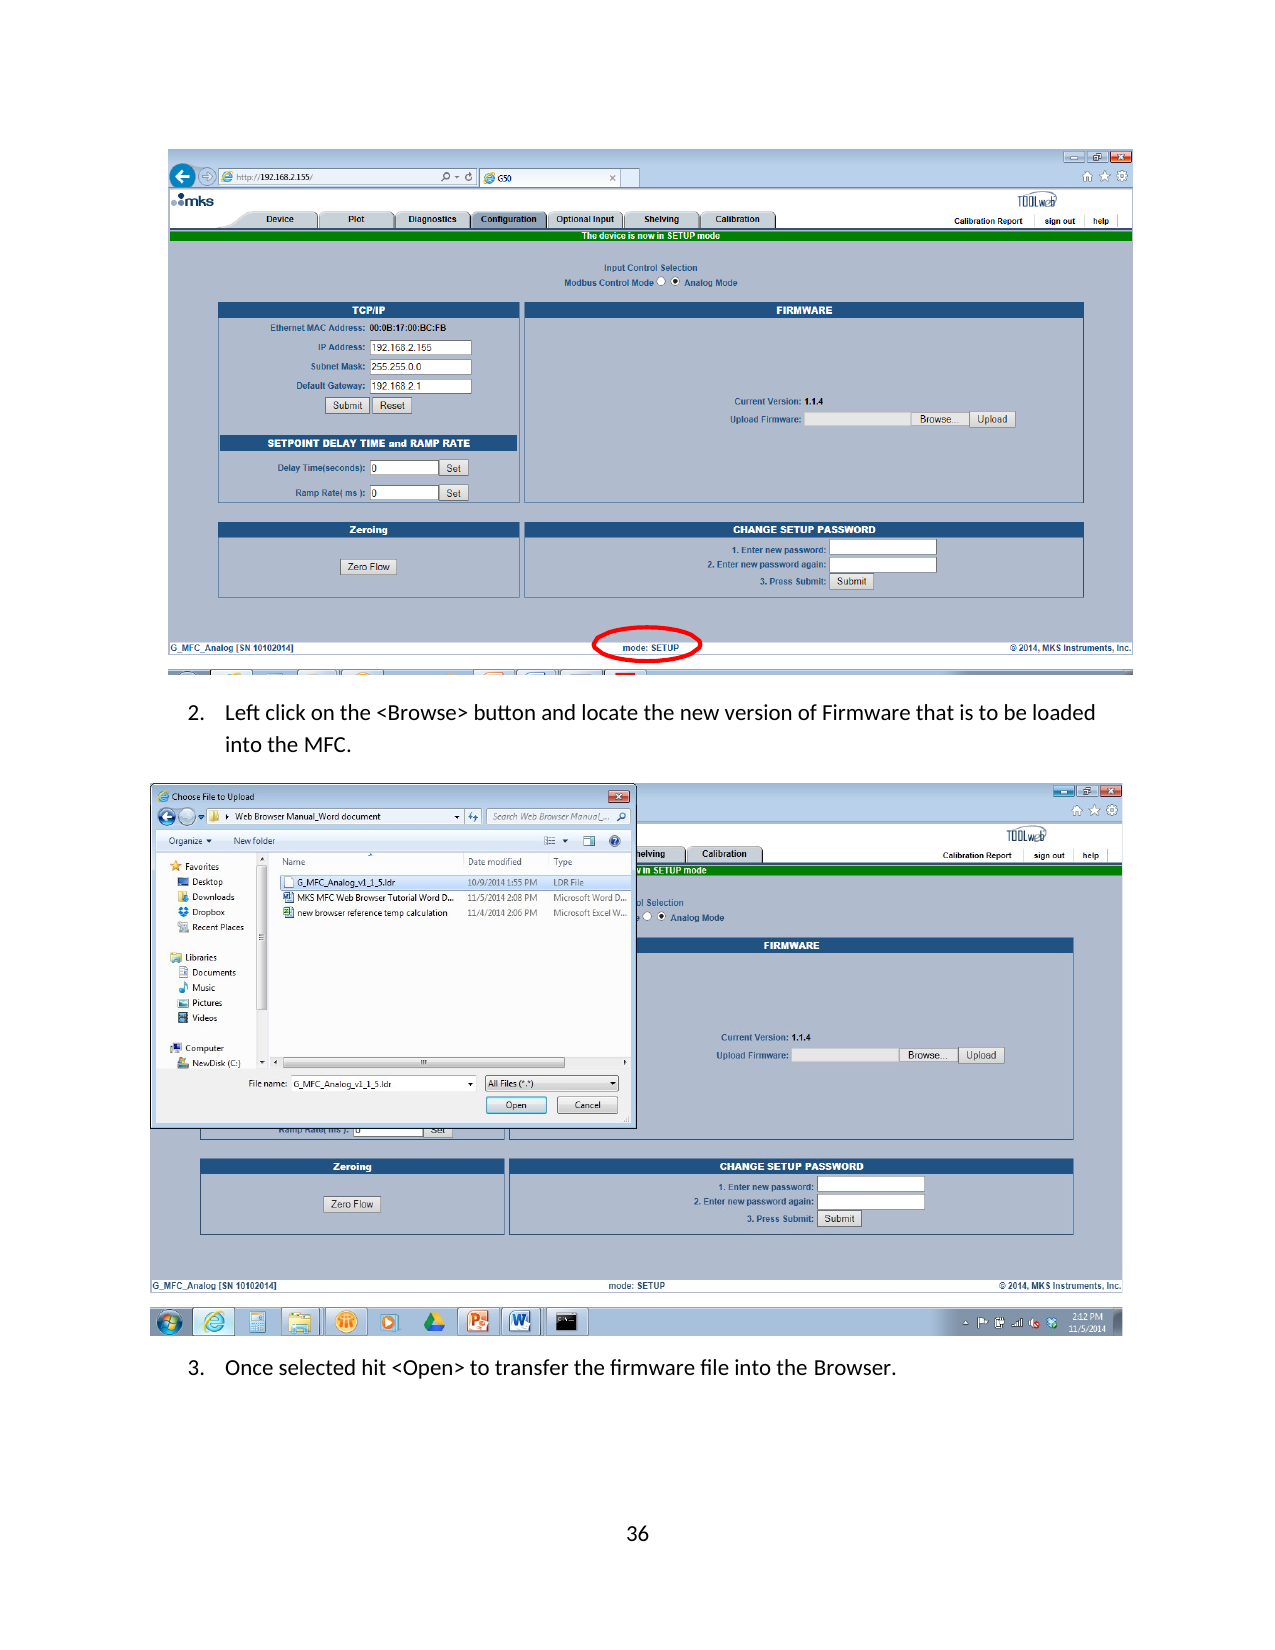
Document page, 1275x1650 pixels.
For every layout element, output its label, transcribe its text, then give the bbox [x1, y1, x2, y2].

list Left click on the <Browse> button and locate the new version of Firmware that is to be loaded into the MFC. [187, 698, 1099, 759]
picture [150, 783, 1123, 1336]
picture [168, 149, 1133, 675]
